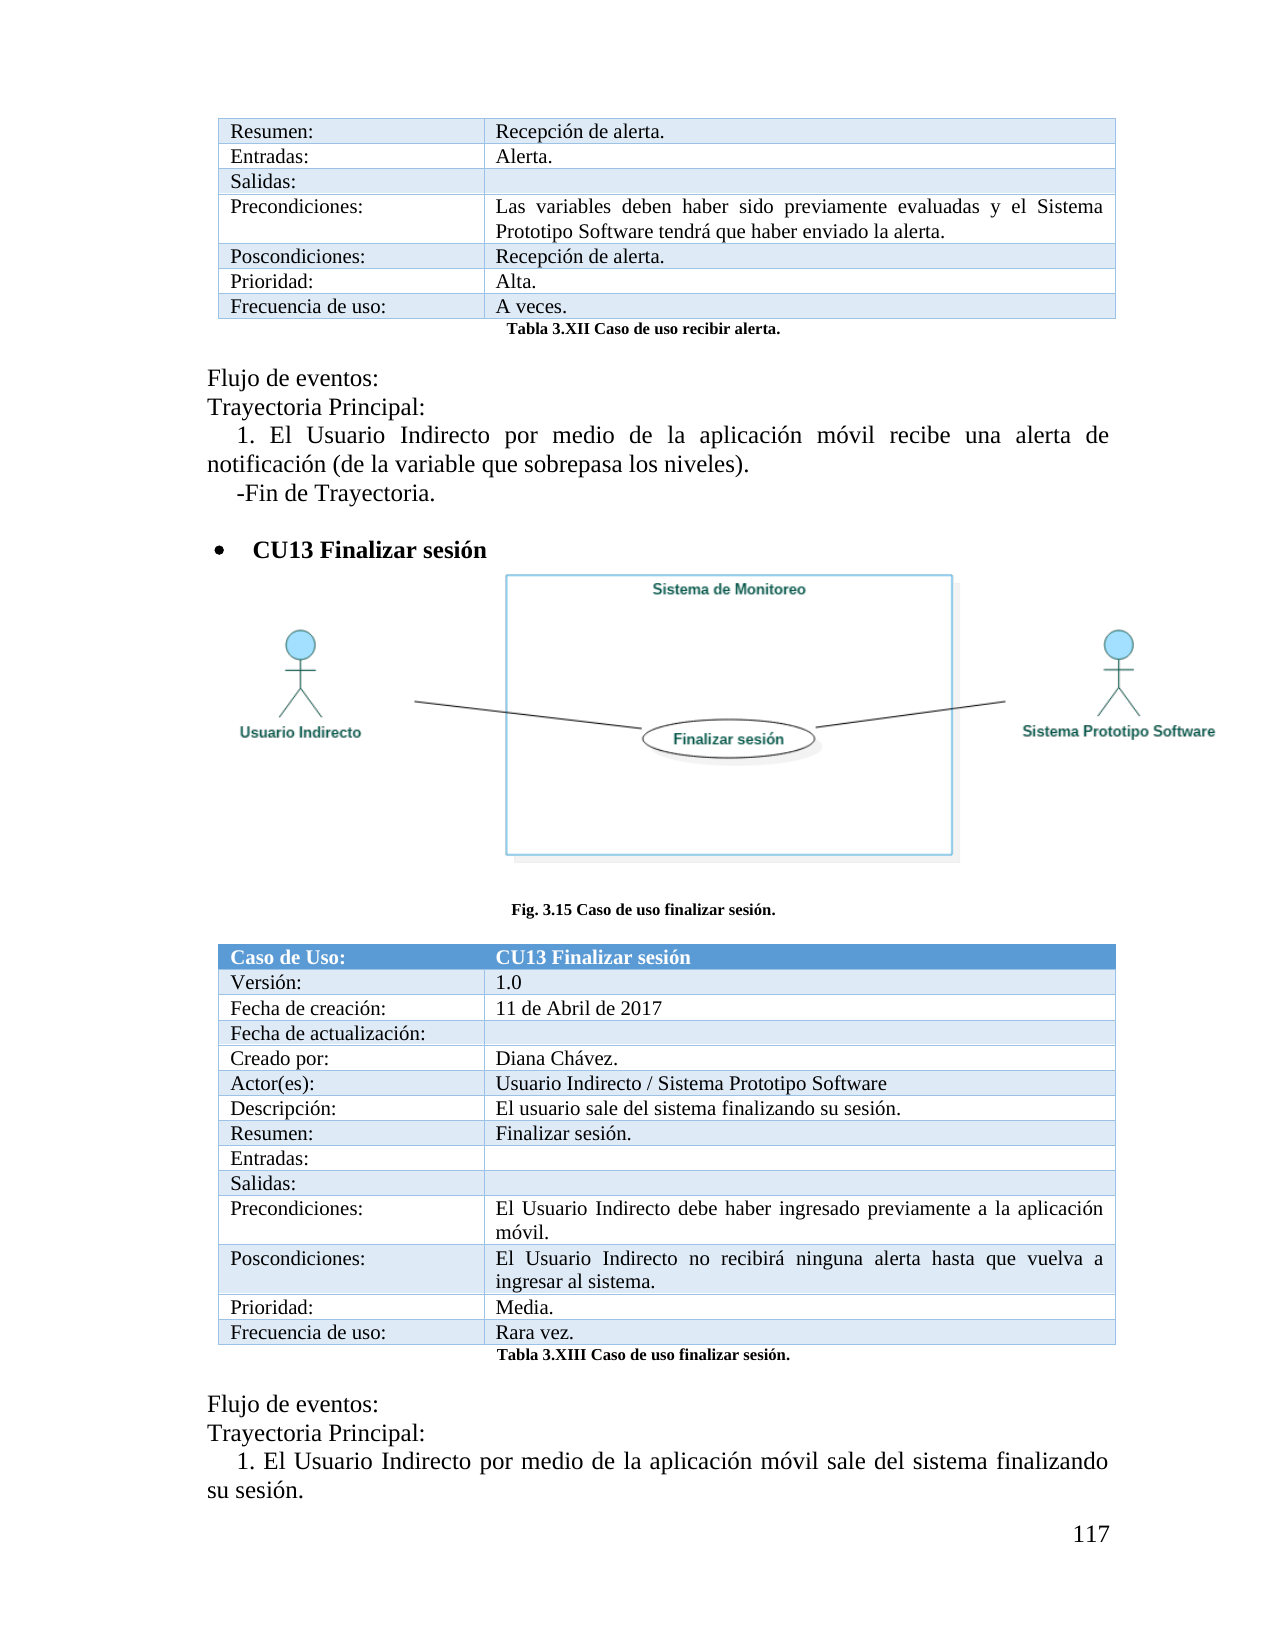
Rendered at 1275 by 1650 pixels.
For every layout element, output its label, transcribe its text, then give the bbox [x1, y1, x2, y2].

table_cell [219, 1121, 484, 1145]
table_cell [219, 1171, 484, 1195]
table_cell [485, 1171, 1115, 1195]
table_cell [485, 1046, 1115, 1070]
text Flujo de eventos: [177, 1389, 1109, 1418]
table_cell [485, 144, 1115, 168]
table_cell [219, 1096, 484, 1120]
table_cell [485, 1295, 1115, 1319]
text Trayectoria Principal: [177, 1418, 1109, 1446]
list CU13 Finalizar sesión [215, 536, 1109, 564]
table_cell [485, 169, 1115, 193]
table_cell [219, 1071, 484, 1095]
text Tabla 3. Caso de uso recibir alerta. [177, 319, 1109, 338]
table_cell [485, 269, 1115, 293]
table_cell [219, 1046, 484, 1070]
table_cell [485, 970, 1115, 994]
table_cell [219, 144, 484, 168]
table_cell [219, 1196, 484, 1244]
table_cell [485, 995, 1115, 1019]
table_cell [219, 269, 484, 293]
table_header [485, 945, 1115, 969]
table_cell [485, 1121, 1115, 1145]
text 1. El Usuario Indirecto por medio de la aplicación móvil recibe una alerta de notificación (de la variable que sobrepasa los niveles). [207, 421, 1109, 478]
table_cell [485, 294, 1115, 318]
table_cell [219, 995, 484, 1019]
picture [177, 564, 1275, 900]
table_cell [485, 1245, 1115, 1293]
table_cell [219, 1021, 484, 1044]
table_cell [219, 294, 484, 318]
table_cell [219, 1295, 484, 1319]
text Fig. 3. Caso de uso finalizar sesión. [177, 900, 1109, 919]
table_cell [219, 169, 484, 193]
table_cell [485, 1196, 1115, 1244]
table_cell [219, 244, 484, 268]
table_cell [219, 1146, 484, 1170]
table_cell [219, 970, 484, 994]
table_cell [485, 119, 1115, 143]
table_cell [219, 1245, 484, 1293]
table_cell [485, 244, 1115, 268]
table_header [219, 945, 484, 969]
text Tabla 3. Caso de uso finalizar sesión. [177, 1345, 1109, 1364]
text -Fin de Trayectoria. [207, 478, 1109, 507]
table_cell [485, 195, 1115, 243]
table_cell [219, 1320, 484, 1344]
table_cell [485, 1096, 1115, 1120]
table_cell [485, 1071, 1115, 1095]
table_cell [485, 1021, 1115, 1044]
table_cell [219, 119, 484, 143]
text 1. El Usuario Indirecto por medio de la aplicación móvil sale del sistema finalizando su sesión. [207, 1446, 1109, 1504]
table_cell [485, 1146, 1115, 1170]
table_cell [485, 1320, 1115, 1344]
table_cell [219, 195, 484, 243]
text Trayectoria Principal: [177, 392, 1109, 421]
text Flujo de eventos: [177, 363, 1109, 392]
